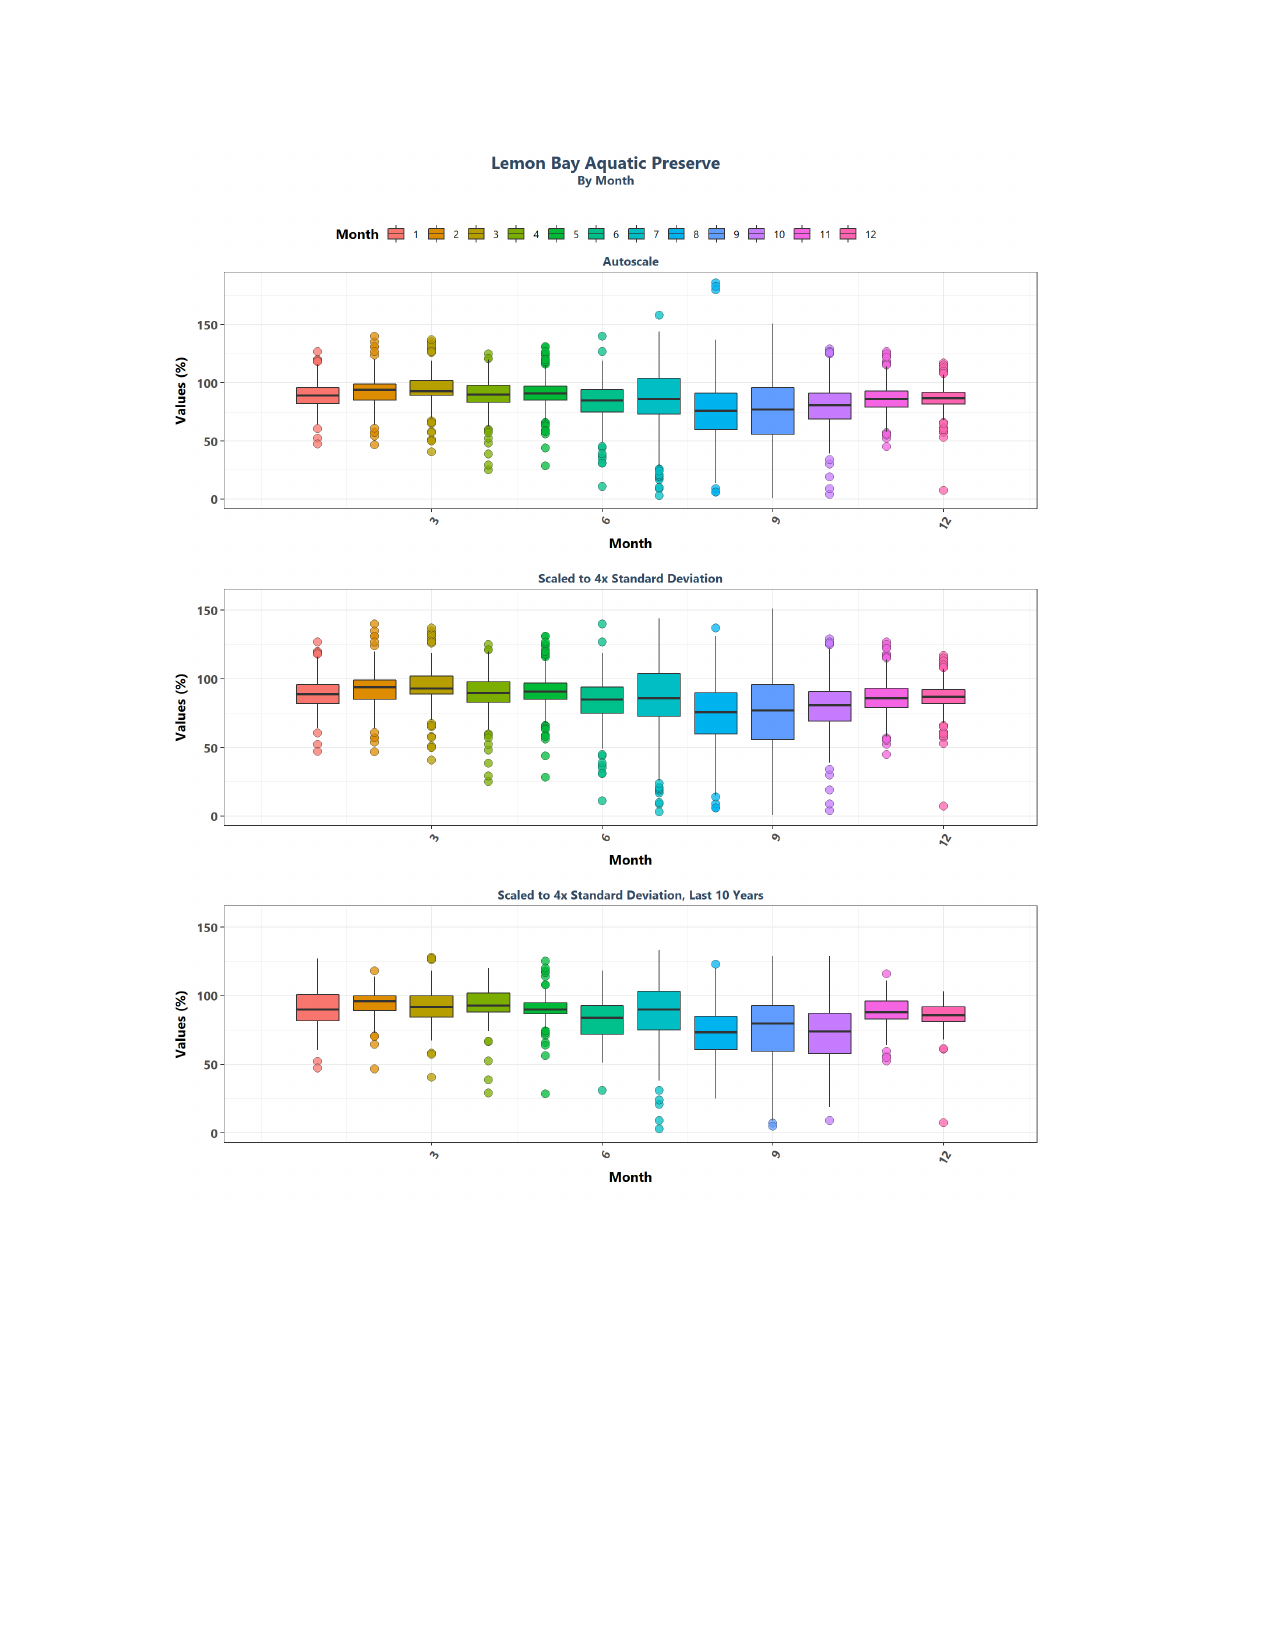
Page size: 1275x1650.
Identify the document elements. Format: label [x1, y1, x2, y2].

picture [168, 150, 1044, 1200]
